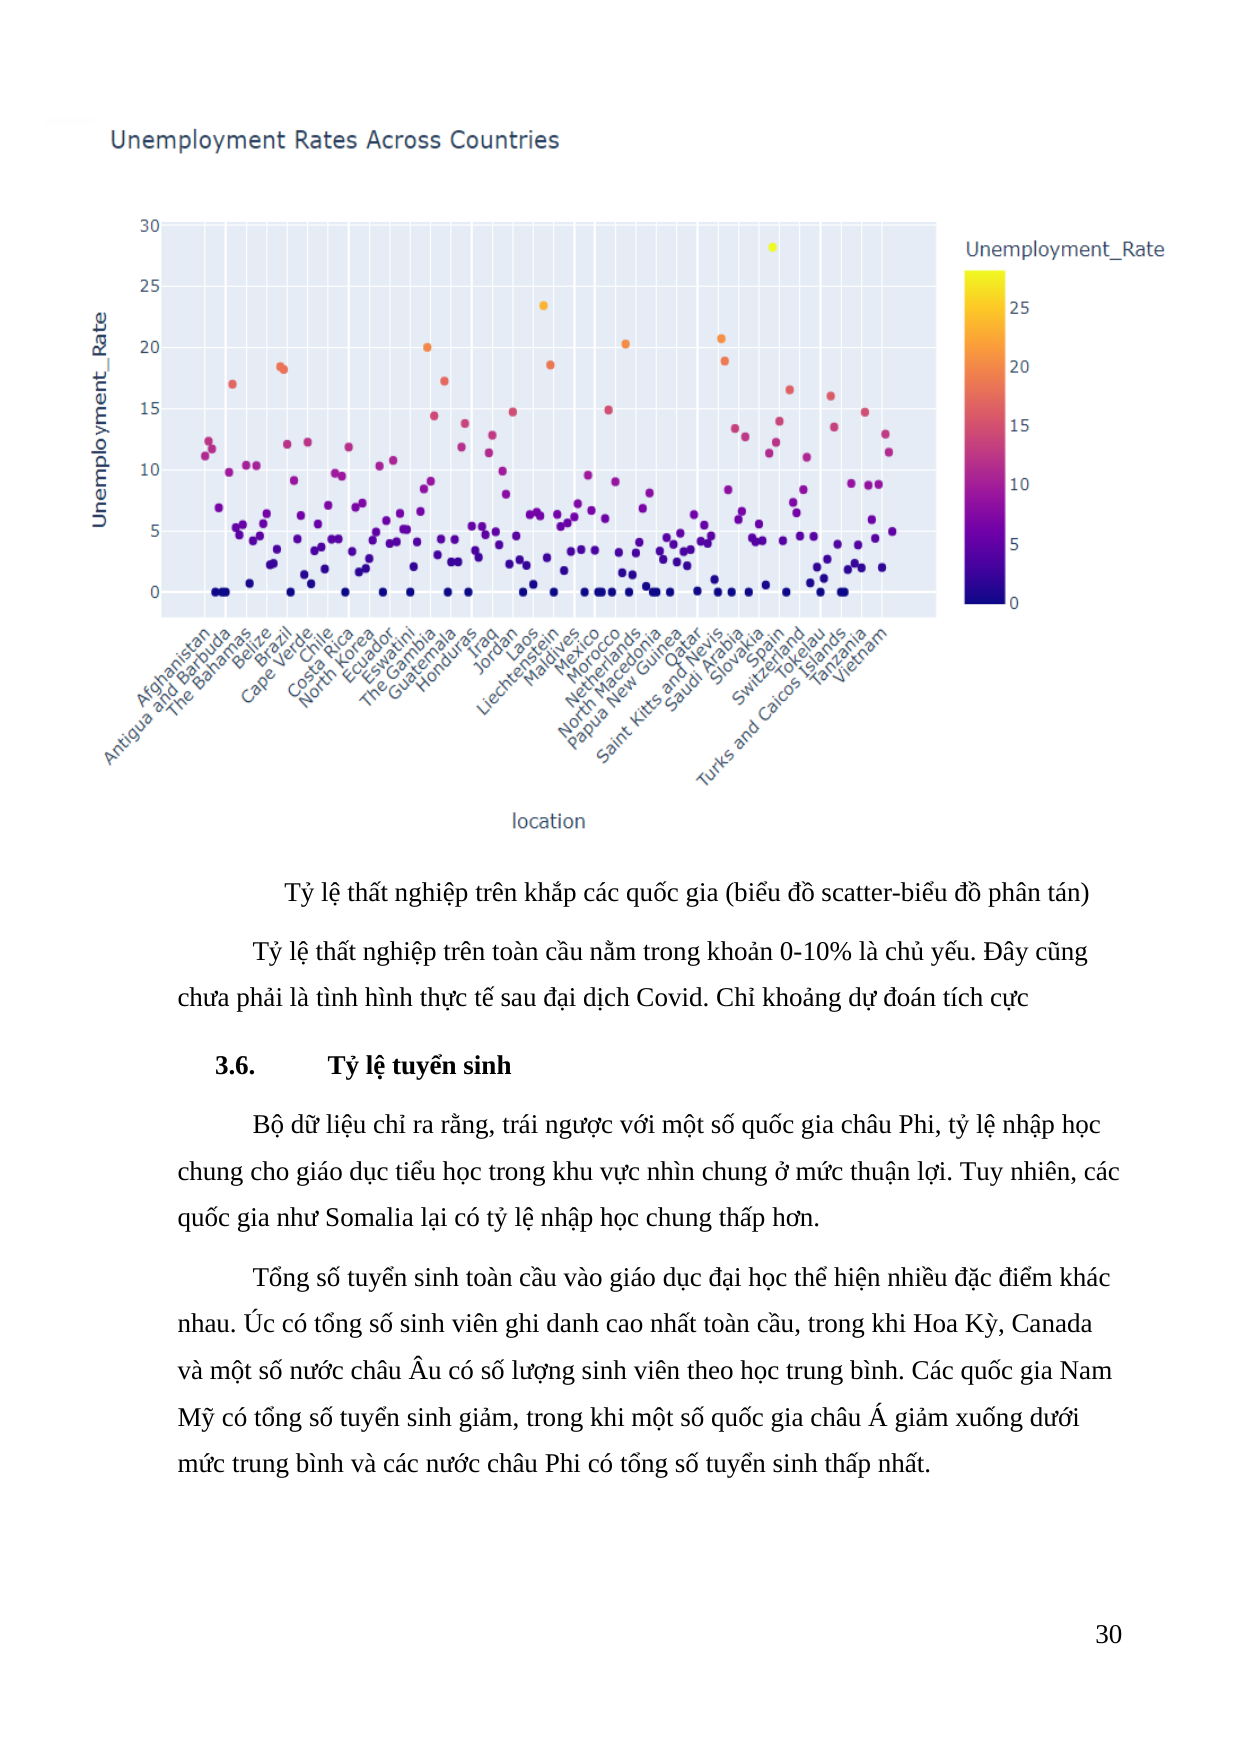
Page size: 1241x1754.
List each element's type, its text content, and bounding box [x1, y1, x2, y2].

picture [44, 118, 1201, 848]
text Bộ dữ liệu chỉ ra rằng, trái ngược với một số quốc gia châu Phi, tỷ lệ nhập học chung cho giáo dục tiểu học trong khu vực nhìn chung ở mức thuận lợi. Tuy nhiên, các quốc gia như Somalia lại có tỷ lệ nhập học chung thấp hơn. [177, 1108, 1122, 1233]
subtitle Tỷ lệ tuyển sinh [215, 1049, 1122, 1080]
text Tỷ lệ thất nghiệp trên toàn cầu nằm trong khoản 0-10% là chủ yếu. Đây cũng chưa phải là tình hình thực tế sau đại dịch Covid. Chỉ khoảng dự đoán tích cực [177, 935, 1122, 1013]
text Tổng số tuyển sinh toàn cầu vào giáo dục đại học thể hiện nhiều đặc điểm khác nhau. Úc có tổng số sinh viên ghi danh cao nhất toàn cầu, trong khi Hoa Kỳ, Canada và một số nước châu Âu có số lượng sinh viên theo học trung bình. Các quốc gia Nam Mỹ có tổng số tuyển sinh giảm, trong khi một số quốc gia châu Á giảm xuống dưới mức trung bình và các nước châu Phi có tổng số tuyển sinh thấp nhất. [177, 1261, 1122, 1478]
text Tỷ lệ thất nghiệp trên khắp các quốc gia (biểu đồ scatter-biểu đồ phân tán) [177, 876, 1122, 907]
